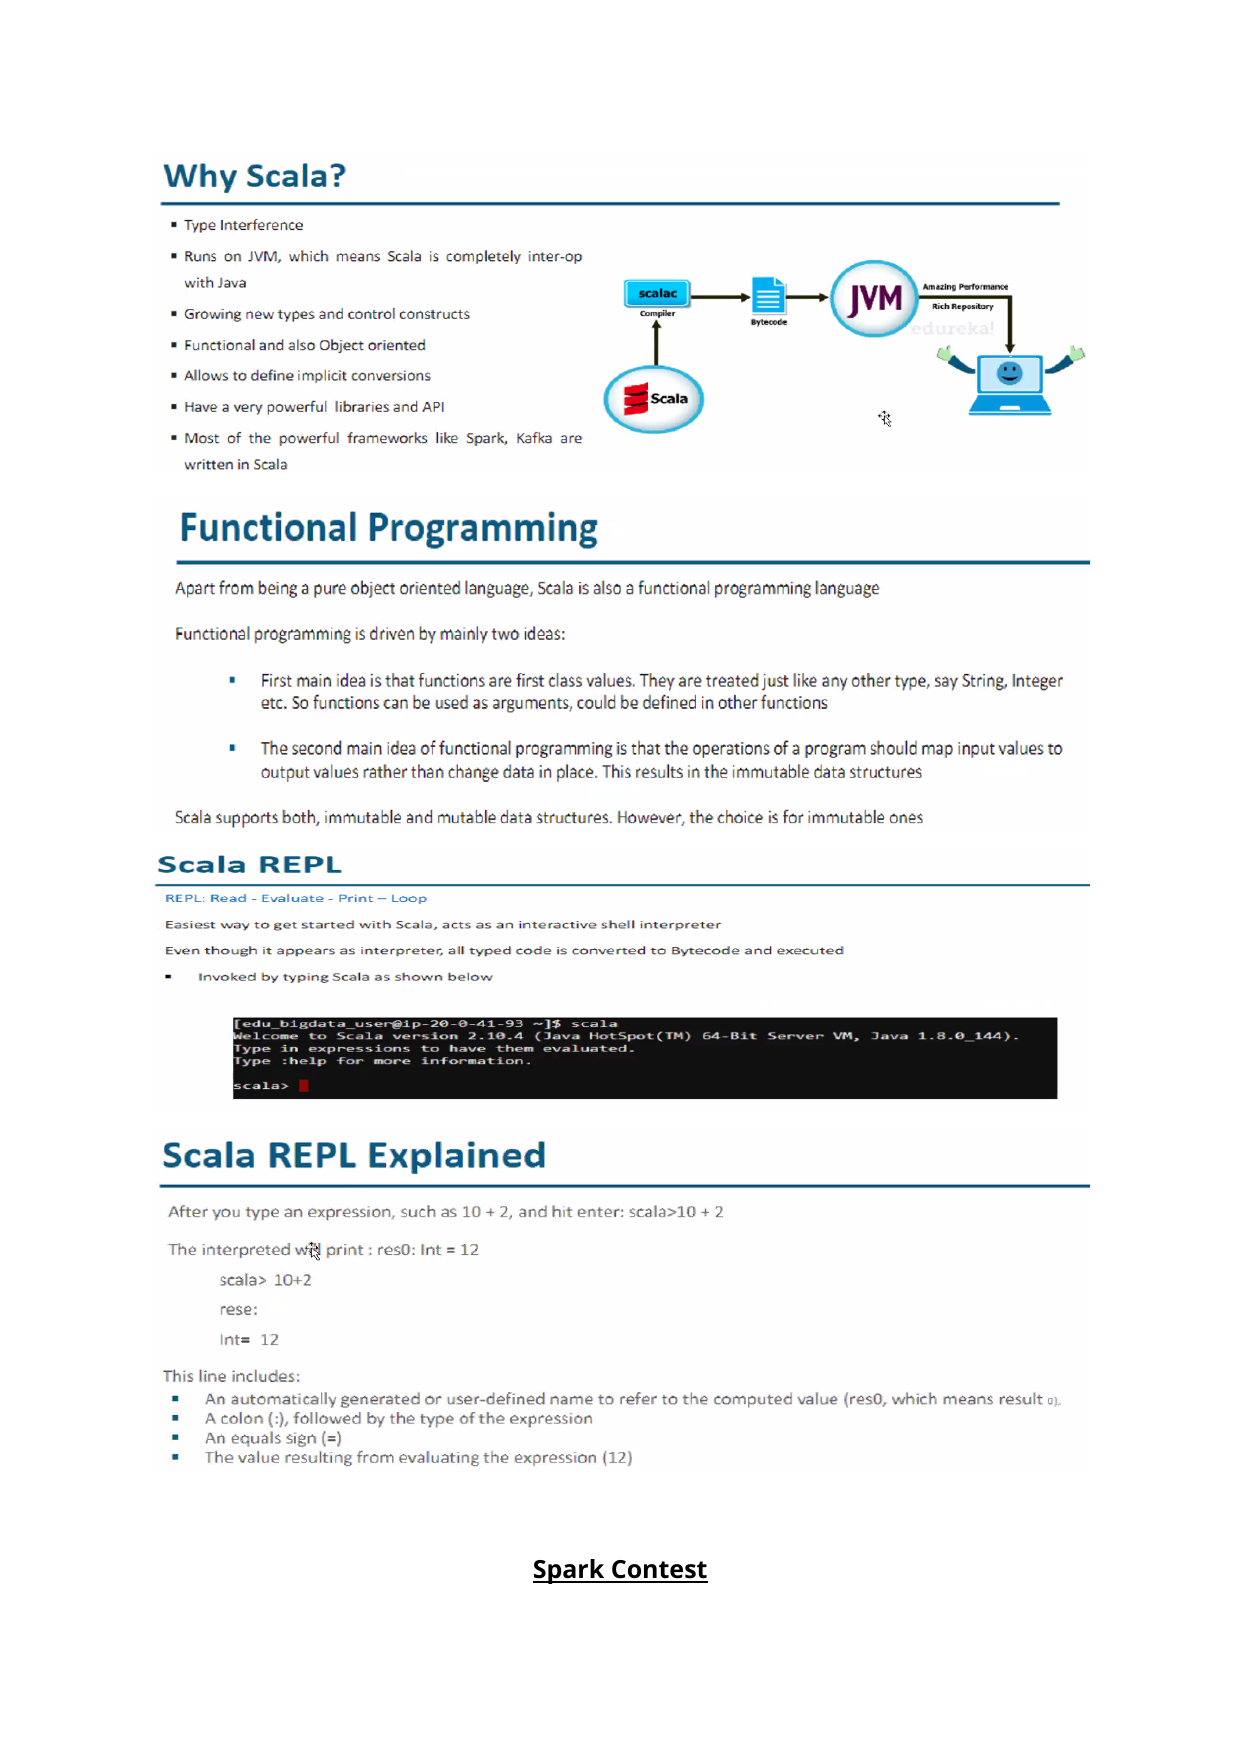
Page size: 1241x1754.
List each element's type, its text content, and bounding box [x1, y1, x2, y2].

picture [150, 493, 1091, 829]
picture [150, 1130, 1091, 1475]
picture [150, 150, 1091, 473]
text Spark Contest [150, 1552, 1090, 1586]
picture [150, 850, 1090, 1109]
